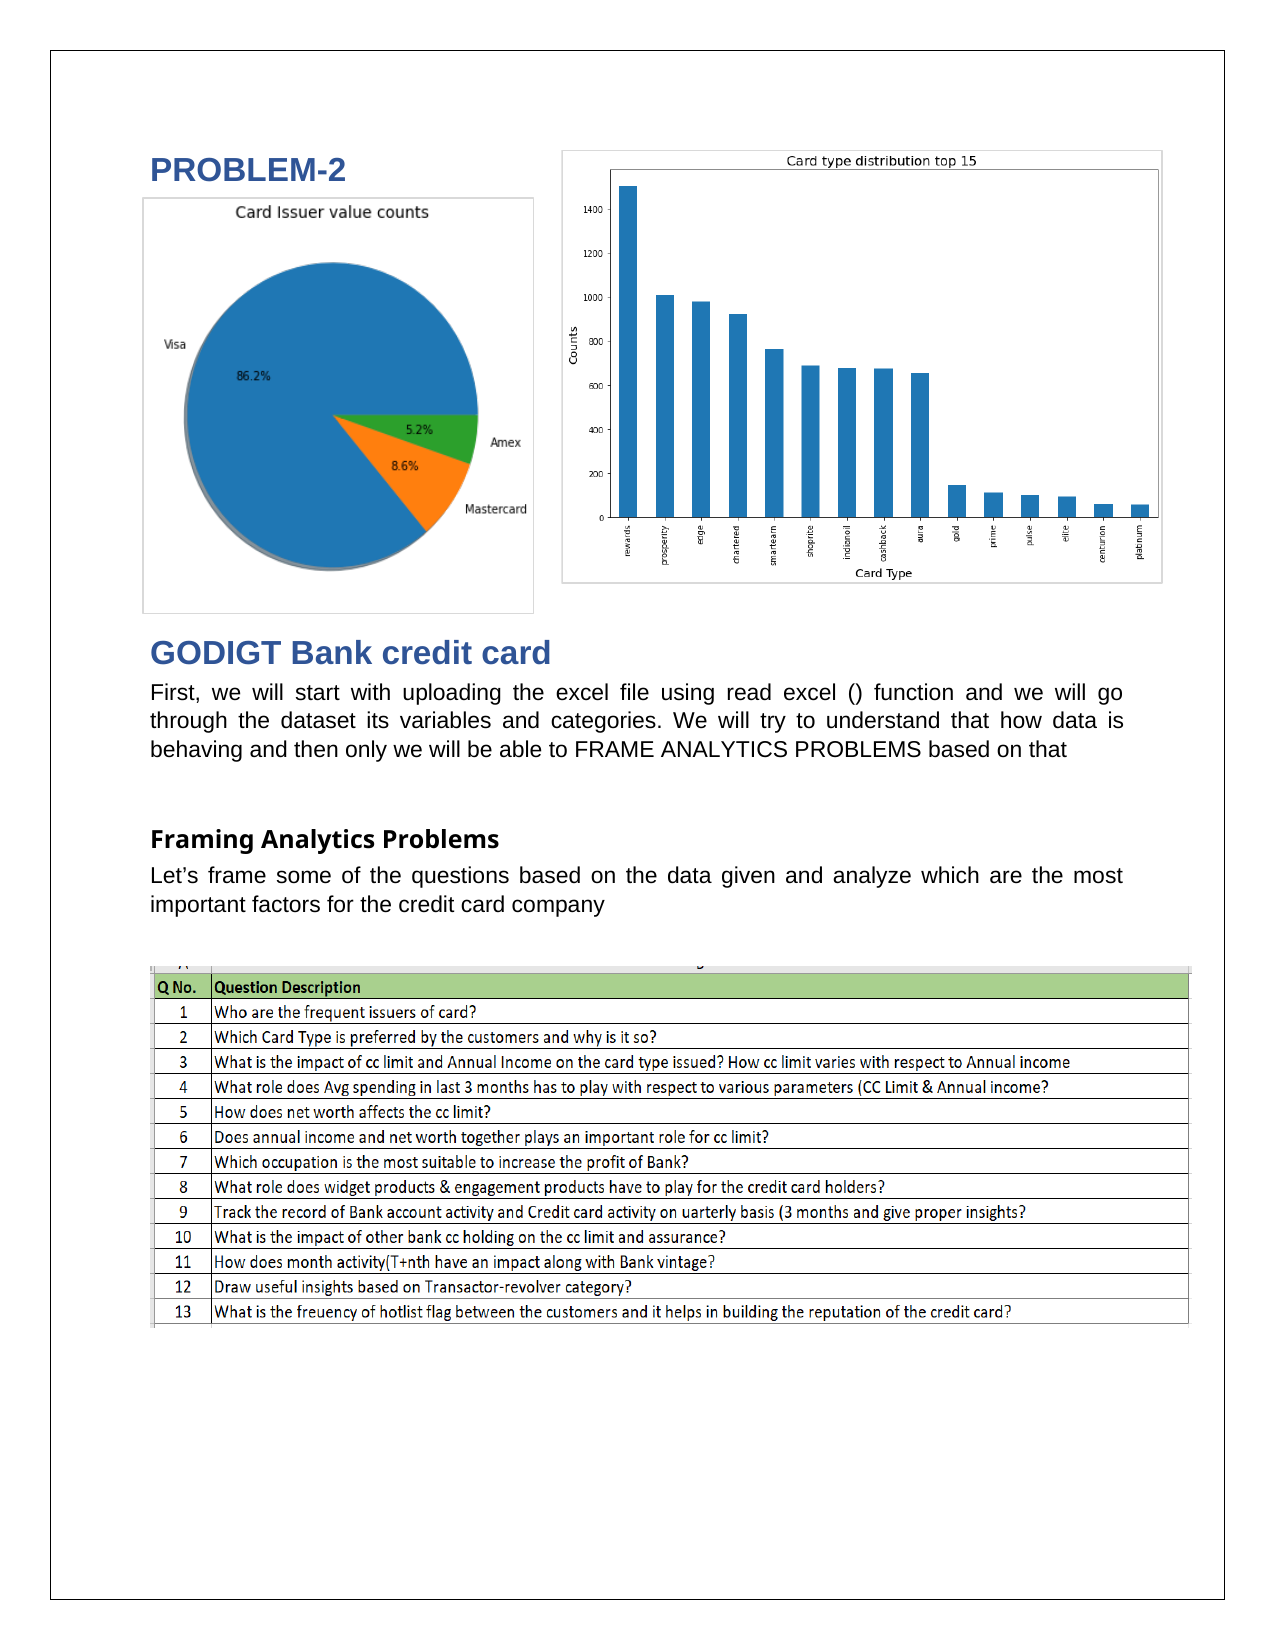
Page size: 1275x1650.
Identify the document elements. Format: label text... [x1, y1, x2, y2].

subtitle PROBLEM-2 [150, 150, 561, 188]
picture [562, 150, 1163, 584]
picture [143, 197, 534, 614]
subtitle First, we will start with uploading the excel file using read excel () function and we will go through the dataset its variables and categories. We will try to understand that how data is behaving and then only we will be able to FRAME ANALYTICS PROBLEMS based on that [150, 679, 1125, 762]
subtitle GODIGT Bank credit card [150, 285, 1125, 672]
subtitle Framing Analytics Problems [150, 821, 1125, 856]
subtitle Let’s frame some of the questions based on the data given and analyze which are the most important factors for the credit card company [150, 862, 1125, 917]
picture [150, 966, 1192, 1453]
